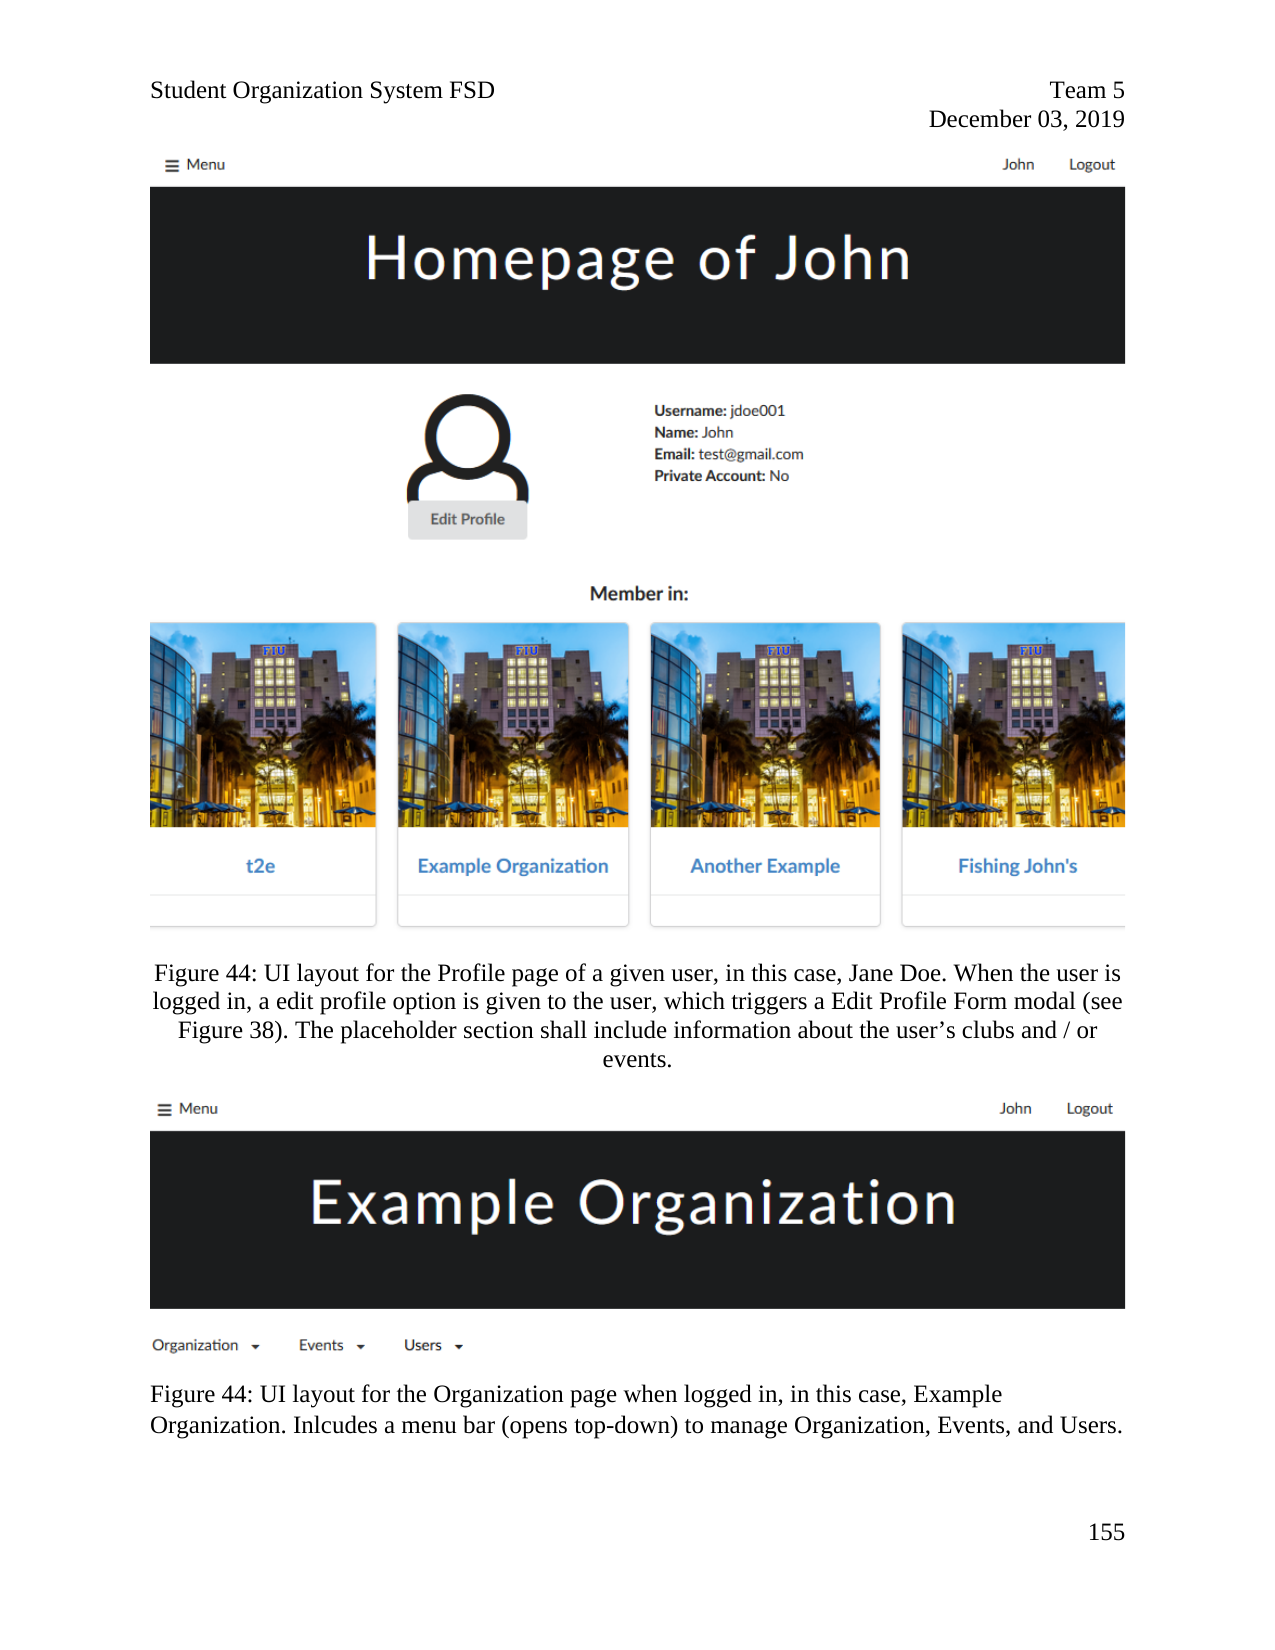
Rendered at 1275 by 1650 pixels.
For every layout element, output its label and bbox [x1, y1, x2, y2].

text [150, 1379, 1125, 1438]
picture [150, 1093, 1125, 1358]
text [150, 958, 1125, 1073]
picture [150, 150, 1125, 939]
